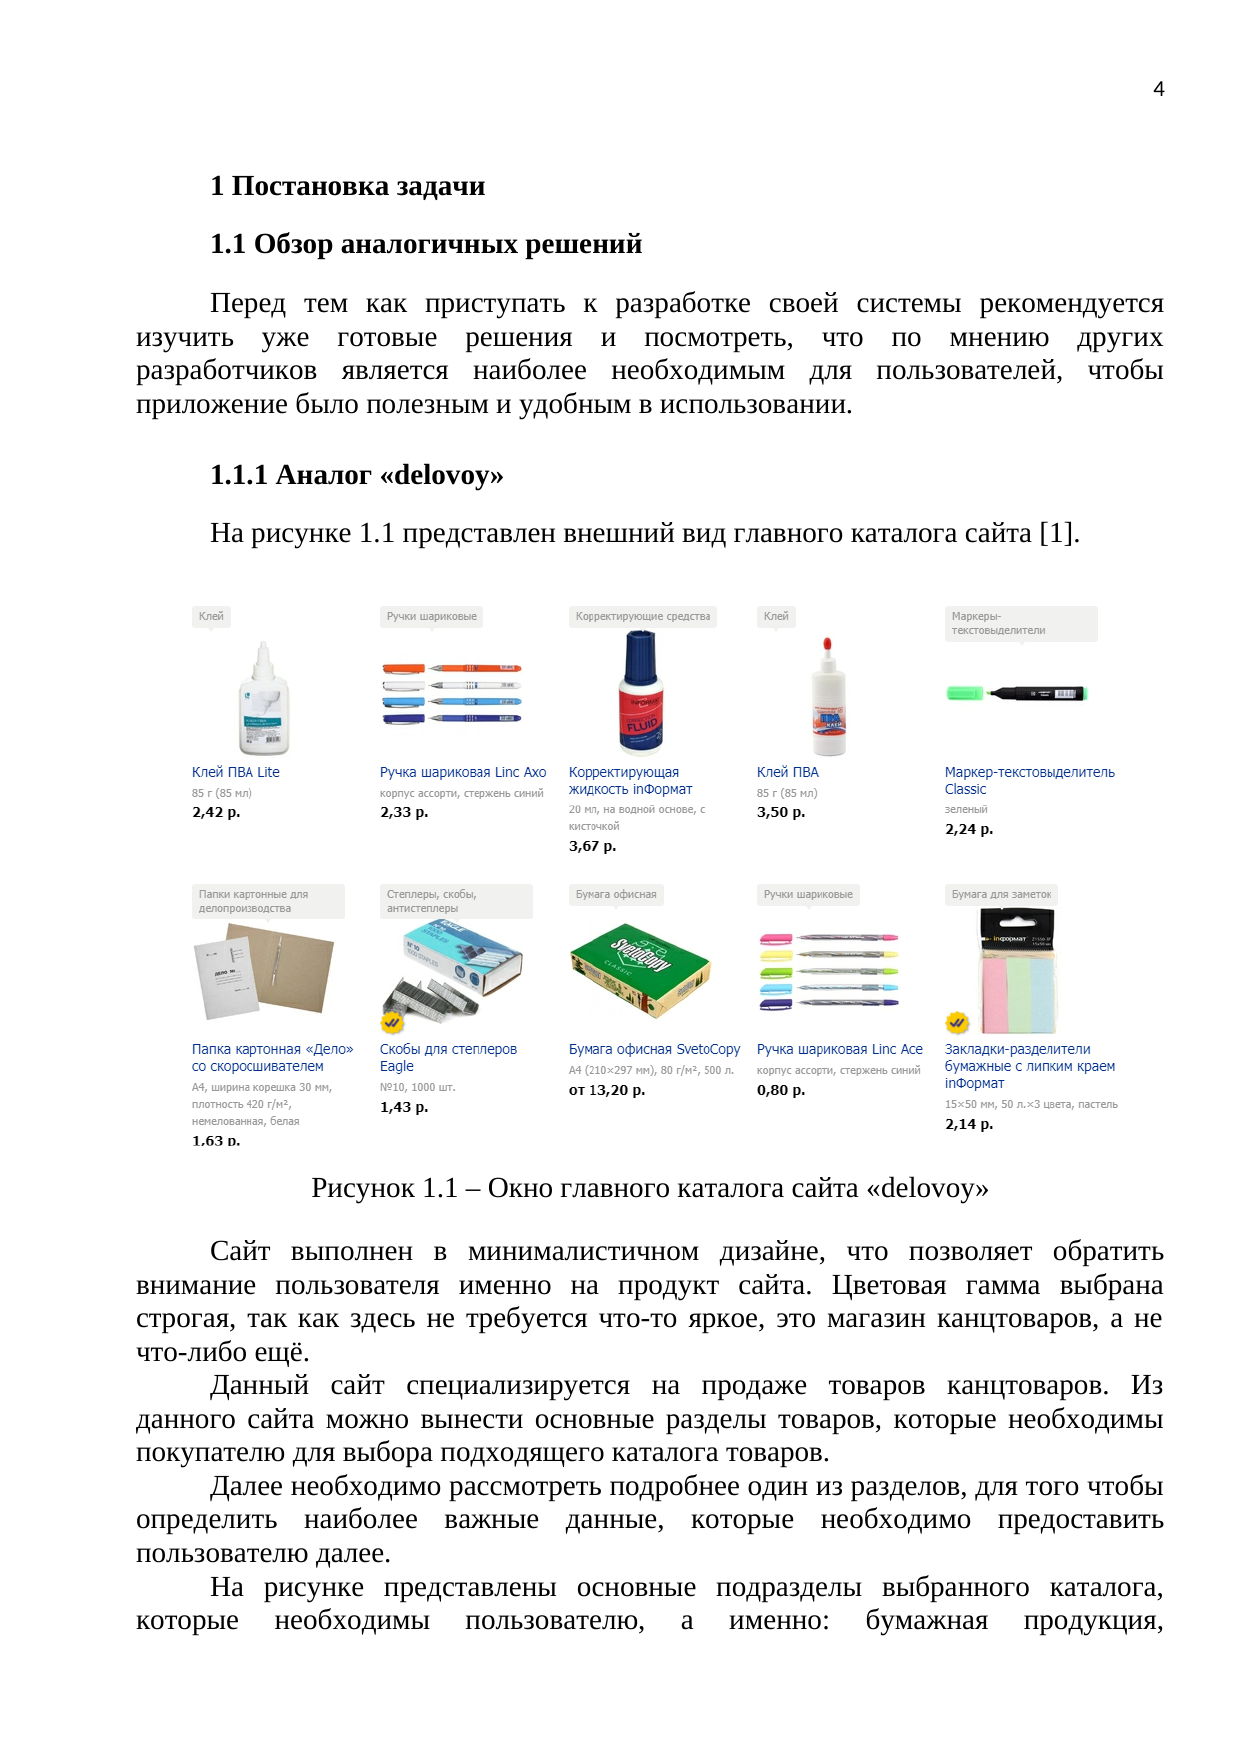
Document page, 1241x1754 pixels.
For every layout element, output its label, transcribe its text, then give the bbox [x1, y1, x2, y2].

text Перед тем как приступать к разработке своей системы рекомендуется изучить уже готовые решения и посмотреть, что по мнению других разработчиков является наиболее необходимым для пользователей, чтобы приложение было полезным и удобным в использовании. [136, 285, 1164, 419]
text Далее необходимо рассмотреть подробнее один из разделов, для того чтобы определить наиболее важные данные, которые необходимо предоставить пользователю далее. [136, 1468, 1164, 1569]
text Рисунок 1.1 – Окно главного каталога сайта «delovoy» [136, 1171, 1164, 1204]
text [136, 1569, 1164, 1636]
text 1.1.1 Аналог «delovoy» [136, 457, 1164, 490]
text Сайт выполнен в минималистичном дизайне, что позволяет обратить внимание пользователя именно на продукт сайта. Цветовая гамма выбрана строгая, так как здесь не требуется что-то яркое, это магазин канцтоваров, а не что-либо ещё. [136, 1233, 1164, 1367]
text На рисунке 1.1 представлен внешний вид главного каталога сайта [1]. [136, 515, 1164, 549]
picture [135, 578, 1165, 1146]
text Данный сайт специализируется на продаже товаров канцтоваров. Из данного сайта можно вынести основные разделы товаров, которые необходимы покупателю для выбора подходящего каталога товаров. [136, 1367, 1164, 1468]
text 1.1 Обзор аналогичных решений [136, 227, 1164, 260]
text 1 Постановка задачи [136, 168, 1164, 202]
